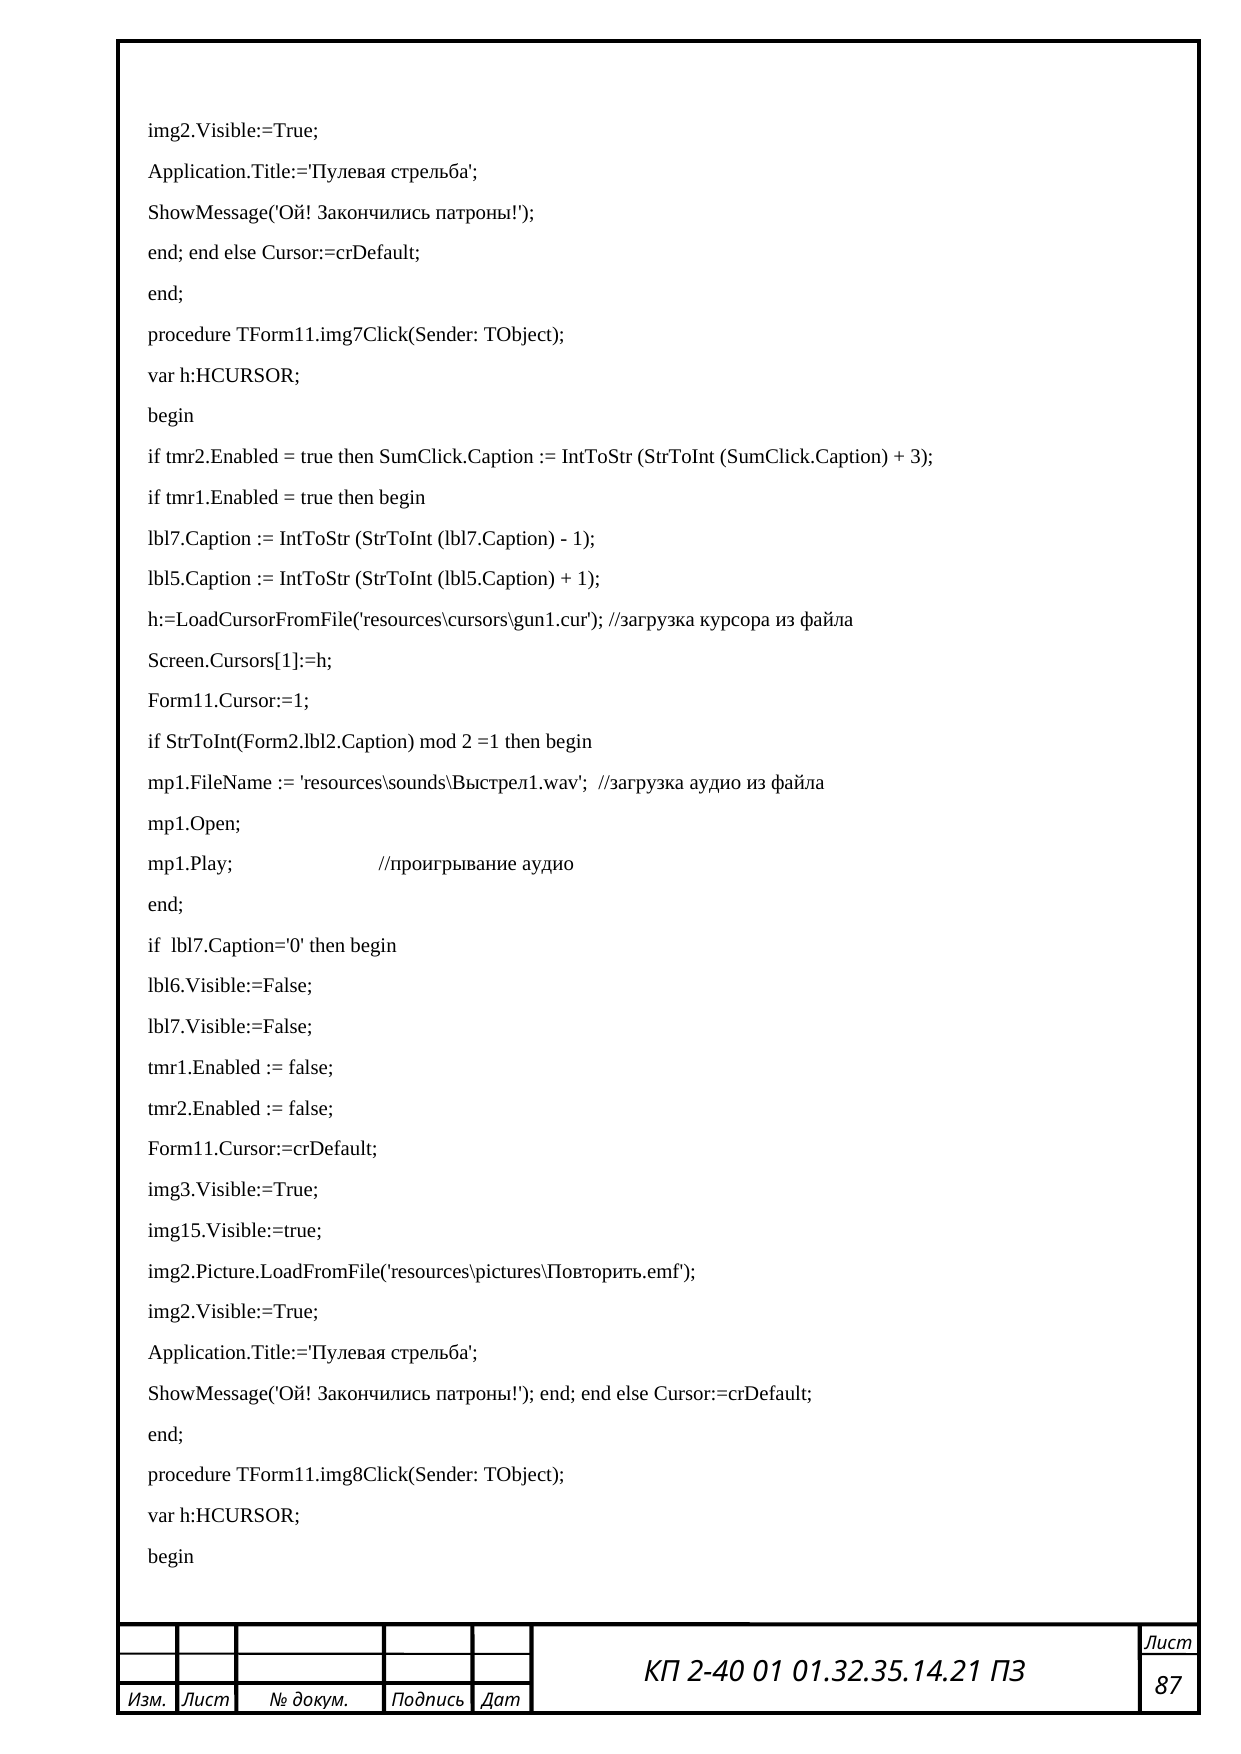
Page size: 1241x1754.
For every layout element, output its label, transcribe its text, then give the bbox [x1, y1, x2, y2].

text img15.Visible:=true; [148, 1218, 1181, 1242]
text h:=LoadCursorFromFile('resources\cursors\gun1.cur'); //загрузка курсора из файла [148, 607, 1181, 631]
text tmr2.Enabled := false; [148, 1096, 1181, 1120]
text mp1.Open; [148, 811, 1181, 834]
text if lbl7.Caption='0' then begin [148, 933, 1181, 957]
text if StrToInt(Form2.lbl2.Caption) mod 2 =1 then begin [148, 729, 1181, 753]
text mp1.FileName := 'resources\sounds\Выстрел1.wav'; //загрузка аудио из файла [148, 770, 1181, 794]
text var h:HCURSOR; [148, 362, 1181, 387]
text procedure TForm11.img8Click(Sender: TObject); [148, 1462, 1181, 1486]
text end; [148, 281, 1181, 305]
text begin [148, 403, 1181, 427]
text Form11.Cursor:=crDefault; [148, 1136, 1181, 1160]
text if tmr2.Enabled = true then SumClick.Caption := IntToStr (StrToInt (SumClick.Caption) + 3); [148, 444, 1181, 468]
text img3.Visible:=True; [148, 1177, 1181, 1201]
text lbl5.Caption := IntToStr (StrToInt (lbl5.Caption) + 1); [148, 566, 1181, 590]
text Screen.Cursors[1]:=h; [148, 648, 1181, 672]
text procedure TForm11.img7Click(Sender: TObject); [148, 322, 1181, 346]
text Application.Title:='Пулевая стрельба'; [148, 1340, 1181, 1364]
text img2.Visible:=True; [148, 1299, 1181, 1323]
text var h:HCURSOR; [148, 1503, 1181, 1527]
text img2.Picture.LoadFromFile('resources\pictures\Повторить.emf'); [148, 1258, 1181, 1283]
text end; end else Cursor:=crDefault; [148, 240, 1181, 264]
text lbl7.Visible:=False; [148, 1014, 1181, 1038]
text ShowMessage('Ой! Закончились патроны!'); end; end else Cursor:=crDefault; [148, 1381, 1181, 1405]
text img2.Visible:=True; [148, 118, 1181, 142]
text end; [148, 1421, 1181, 1446]
text if tmr1.Enabled = true then begin [148, 485, 1181, 509]
text lbl7.Caption := IntToStr (StrToInt (lbl7.Caption) - 1); [148, 525, 1181, 549]
text Form11.Cursor:=1; [148, 688, 1181, 712]
text begin [148, 1544, 1181, 1568]
text mp1.Play; //проигрывание аудио [148, 851, 1181, 875]
text tmr1.Enabled := false; [148, 1055, 1181, 1079]
text lbl6.Visible:=False; [148, 973, 1181, 997]
text ShowMessage('Ой! Закончились патроны!'); [148, 199, 1181, 224]
text end; [148, 892, 1181, 916]
text Application.Title:='Пулевая стрельба'; [148, 159, 1181, 183]
